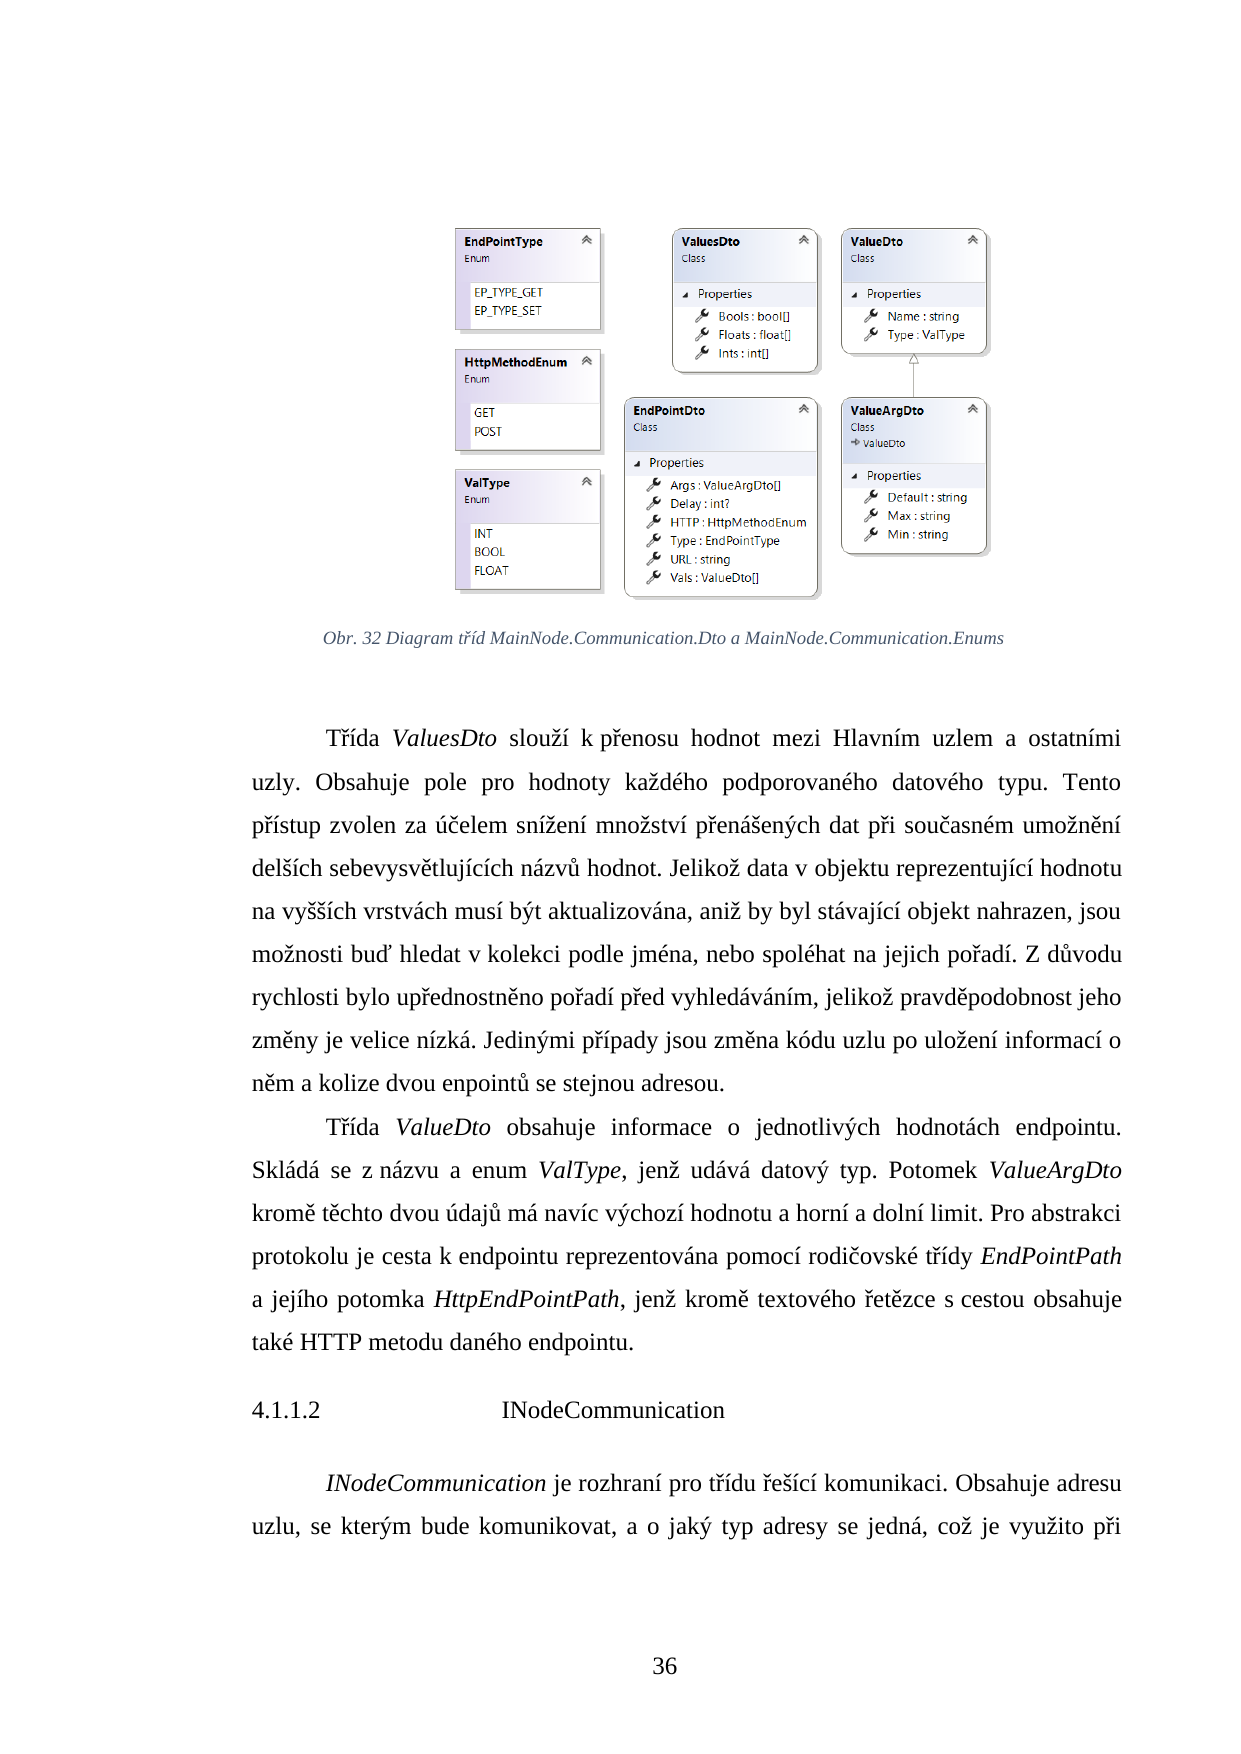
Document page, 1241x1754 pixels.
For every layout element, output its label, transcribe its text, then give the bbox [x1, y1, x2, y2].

text Třída ValuesDto slouží k přenosu hodnot mezi Hlavním uzlem a ostatními uzly. Obsahuje pole pro hodnoty každého podporovaného datového typu. Tento přístup zvolen za účelem snížení množství přenášených dat při současném umožnění delších sebevysvětlujících názvů hodnot. Jelikož data v objektu reprezentující hodnotu na vyšších vrstvách musí být aktualizována, aniž by byl stávající objekt nahrazen, jsou možnosti buď hledat v kolekci podle jména, nebo spoléhat na jejich pořadí. Z důvodu rychlosti bylo upřednostněno pořadí před vyhledáváním, jelikož pravděpodobnost jeho změny je velice nízká. Jedinými případy jsou změna kódu uzlu po uložení informací o něm a kolize dvou enpointů se stejnou adresou. [252, 723, 1122, 1097]
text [252, 1468, 1122, 1539]
text Třída ValueDto obsahuje informace o jednotlivých hodnotách endpointu. Skládá se z názvu a enum ValType, jenž udává datový typ. Potomek ValueArgDto kromě těchto dvou údajů má navíc výchozí hodnotu a horní a dolní limit. Pro abstrakci protokolu je cesta k endpointu reprezentována pomocí rodičovské třídy EndPointPath a jejího potomka HttpEndPointPath, jenž kromě textového řetězce s cestou obsahuje také HTTP metodu daného endpointu. [252, 1112, 1122, 1356]
subtitle INodeCommunication [252, 1395, 1122, 1424]
picture [423, 177, 1025, 613]
